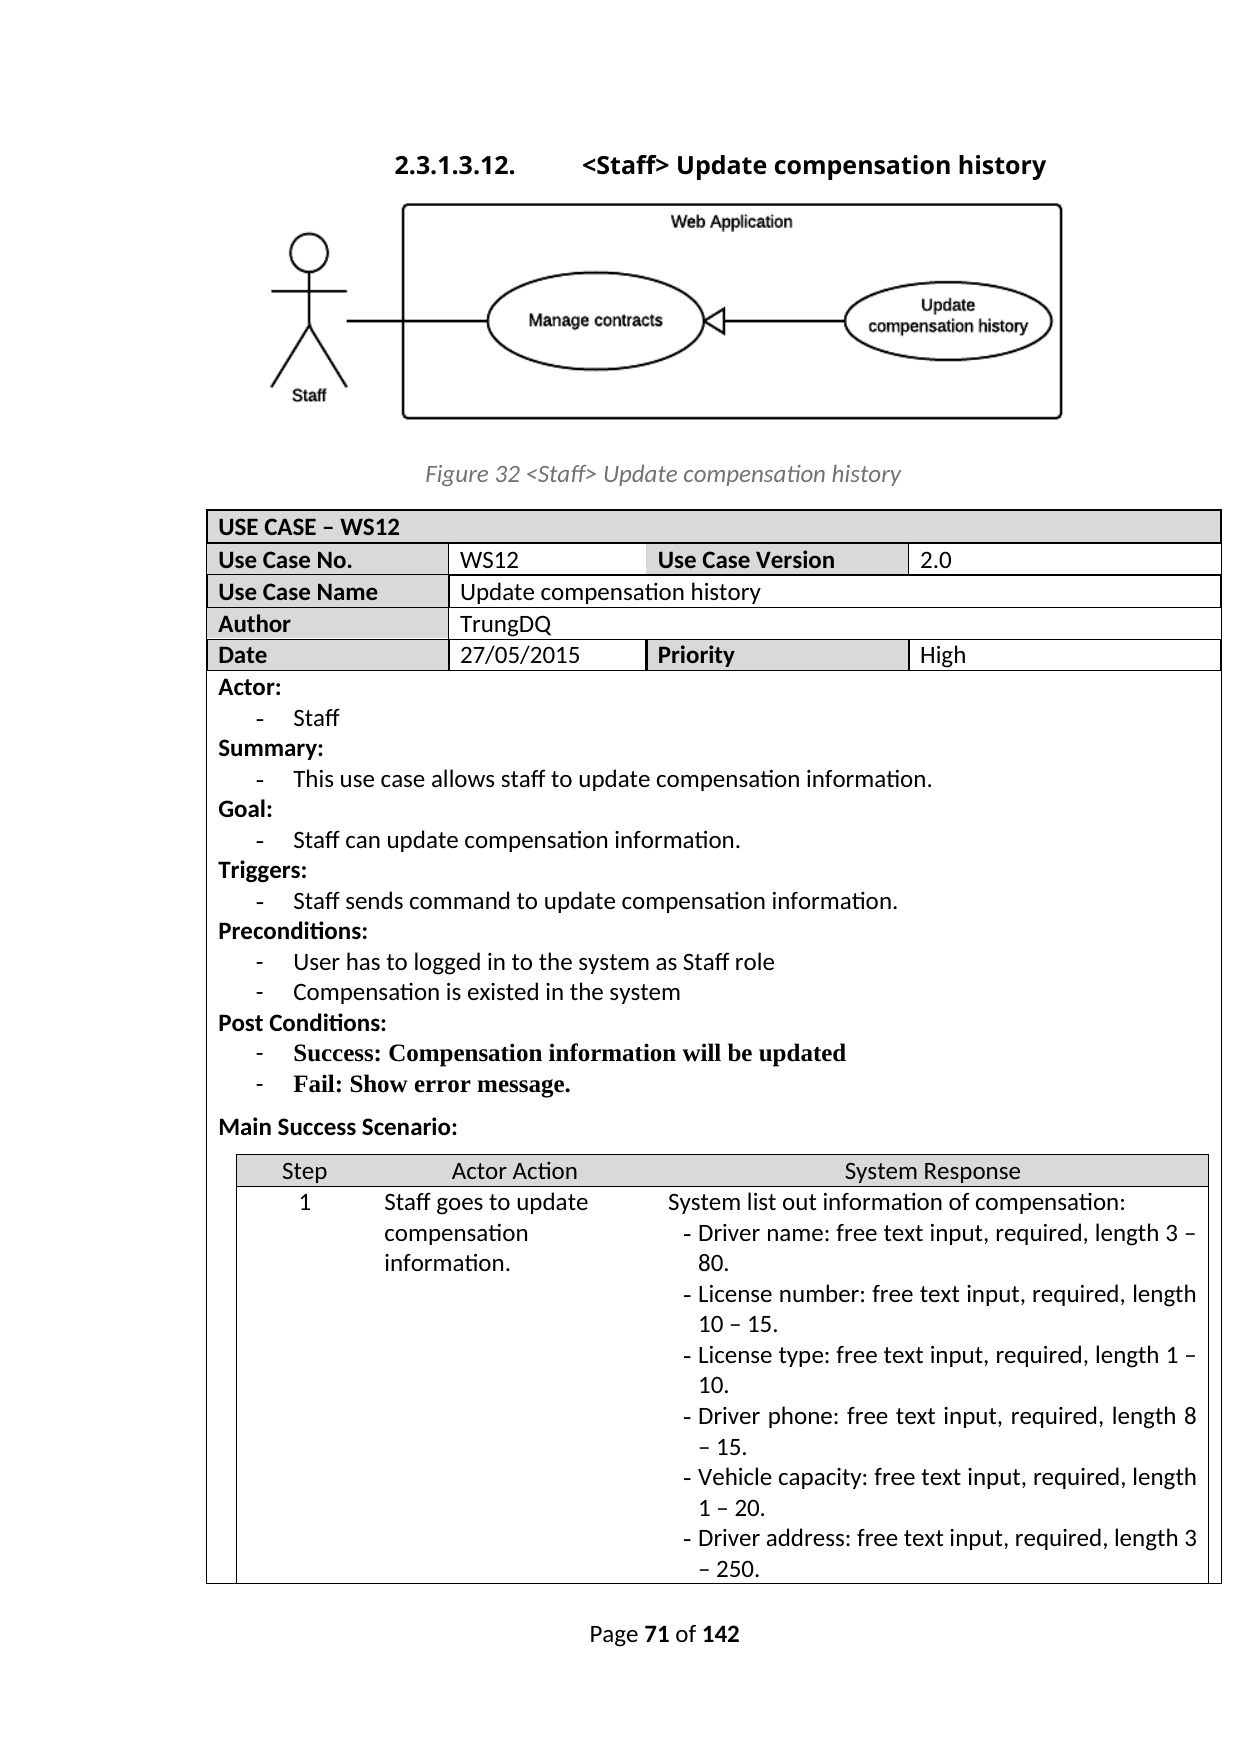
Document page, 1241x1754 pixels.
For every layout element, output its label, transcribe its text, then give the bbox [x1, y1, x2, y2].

table_cell Update compensation history [450, 576, 1220, 607]
subtitle <Staff> Update compensation history [394, 148, 1122, 182]
table_cell Priority [648, 640, 908, 670]
picture [244, 184, 1085, 439]
table_cell 2.0 [909, 544, 1221, 574]
table_cell High [910, 640, 1220, 670]
table_cell Author [207, 608, 448, 638]
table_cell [207, 671, 1221, 1583]
table_cell 27/05/2015 [450, 640, 645, 670]
table_header USE CASE – WS12 [208, 511, 1220, 542]
text Figure 32 <Staff> Update compensation history [207, 458, 1122, 488]
table_cell Use Case Version [646, 544, 908, 574]
table_cell TrungDQ [449, 608, 1221, 638]
table_cell WS12 [449, 544, 646, 574]
table_cell Date [208, 640, 448, 670]
table_cell Use Case No. [207, 544, 448, 574]
table_cell Use Case Name [208, 575, 448, 607]
